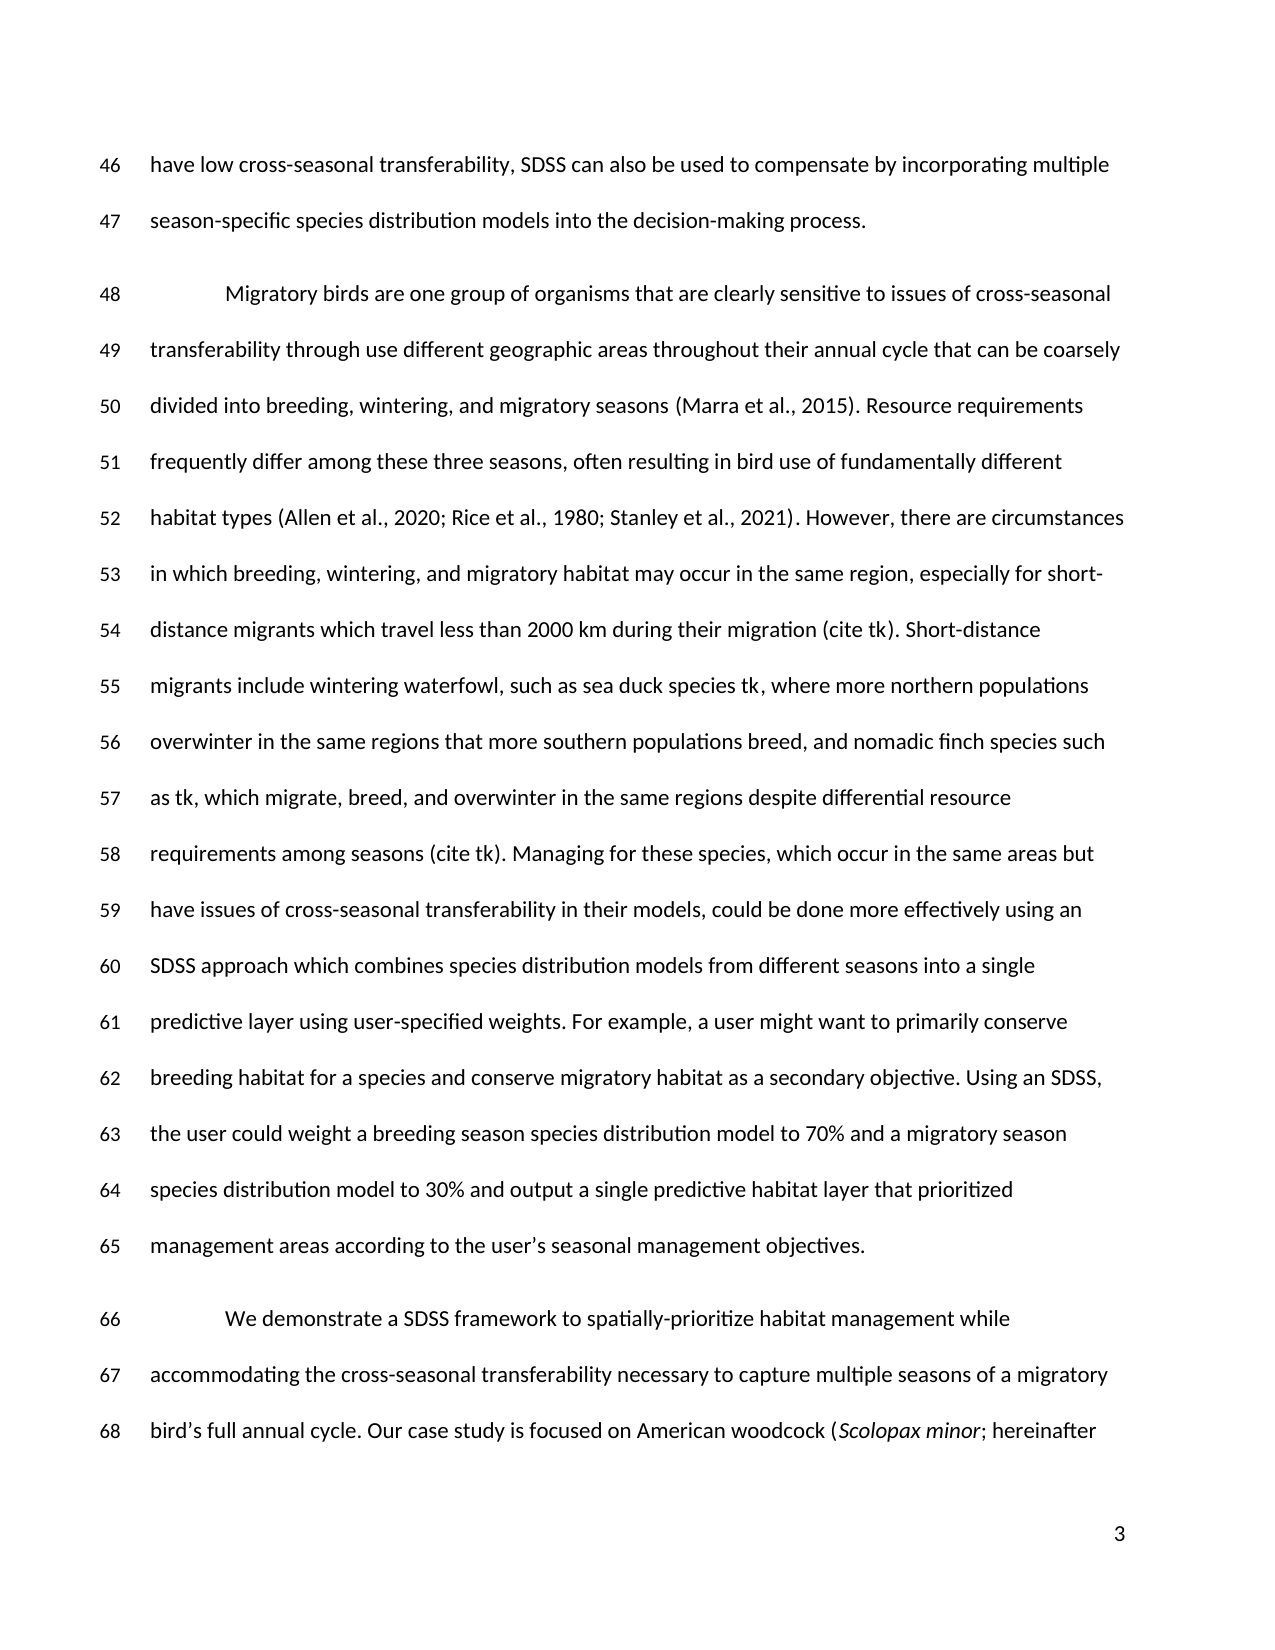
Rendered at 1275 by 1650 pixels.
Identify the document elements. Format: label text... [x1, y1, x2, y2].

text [150, 1304, 1125, 1444]
text Migratory birds are one group of organisms that are clearly sensitive to issues of cross-seasonal transferability through use different geographic areas throughout their annual cycle that can be coarsely divided into breeding, wintering, and migratory seasons (Marra et al., 2015). Resource requirements frequently differ among these three seasons, often resulting in bird use of fundamentally different habitat types (Allen et al., 2020; Rice et al., 1980; Stanley et al., 2021). However, there are circumstances in which breeding, wintering, and migratory habitat may occur in the same region, especially for short-distance migrants which travel less than 2000 km during their migration (cite tk). Short-distance migrants include wintering waterfowl, such as sea duck species tk, where more northern populations overwinter in the same regions that more southern populations breed, and nomadic finch species such as tk, which migrate, breed, and overwinter in the same regions despite differential resource requirements among seasons (cite tk). Managing for these species, which occur in the same areas but have issues of cross-seasonal transferability in their models, could be done more effectively using an SDSS approach which combines species distribution models from different seasons into a single predictive layer using user-specified weights. For example, a user might want to primarily conserve breeding habitat for a species and conserve migratory habitat as a secondary objective. Using an SDSS, the user could weight a breeding season species distribution model to 70% and a migratory season species distribution model to 30% and output a single predictive habitat layer that prioritized management areas according to the user’s seasonal management objectives. [150, 279, 1125, 1259]
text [150, 150, 1125, 234]
